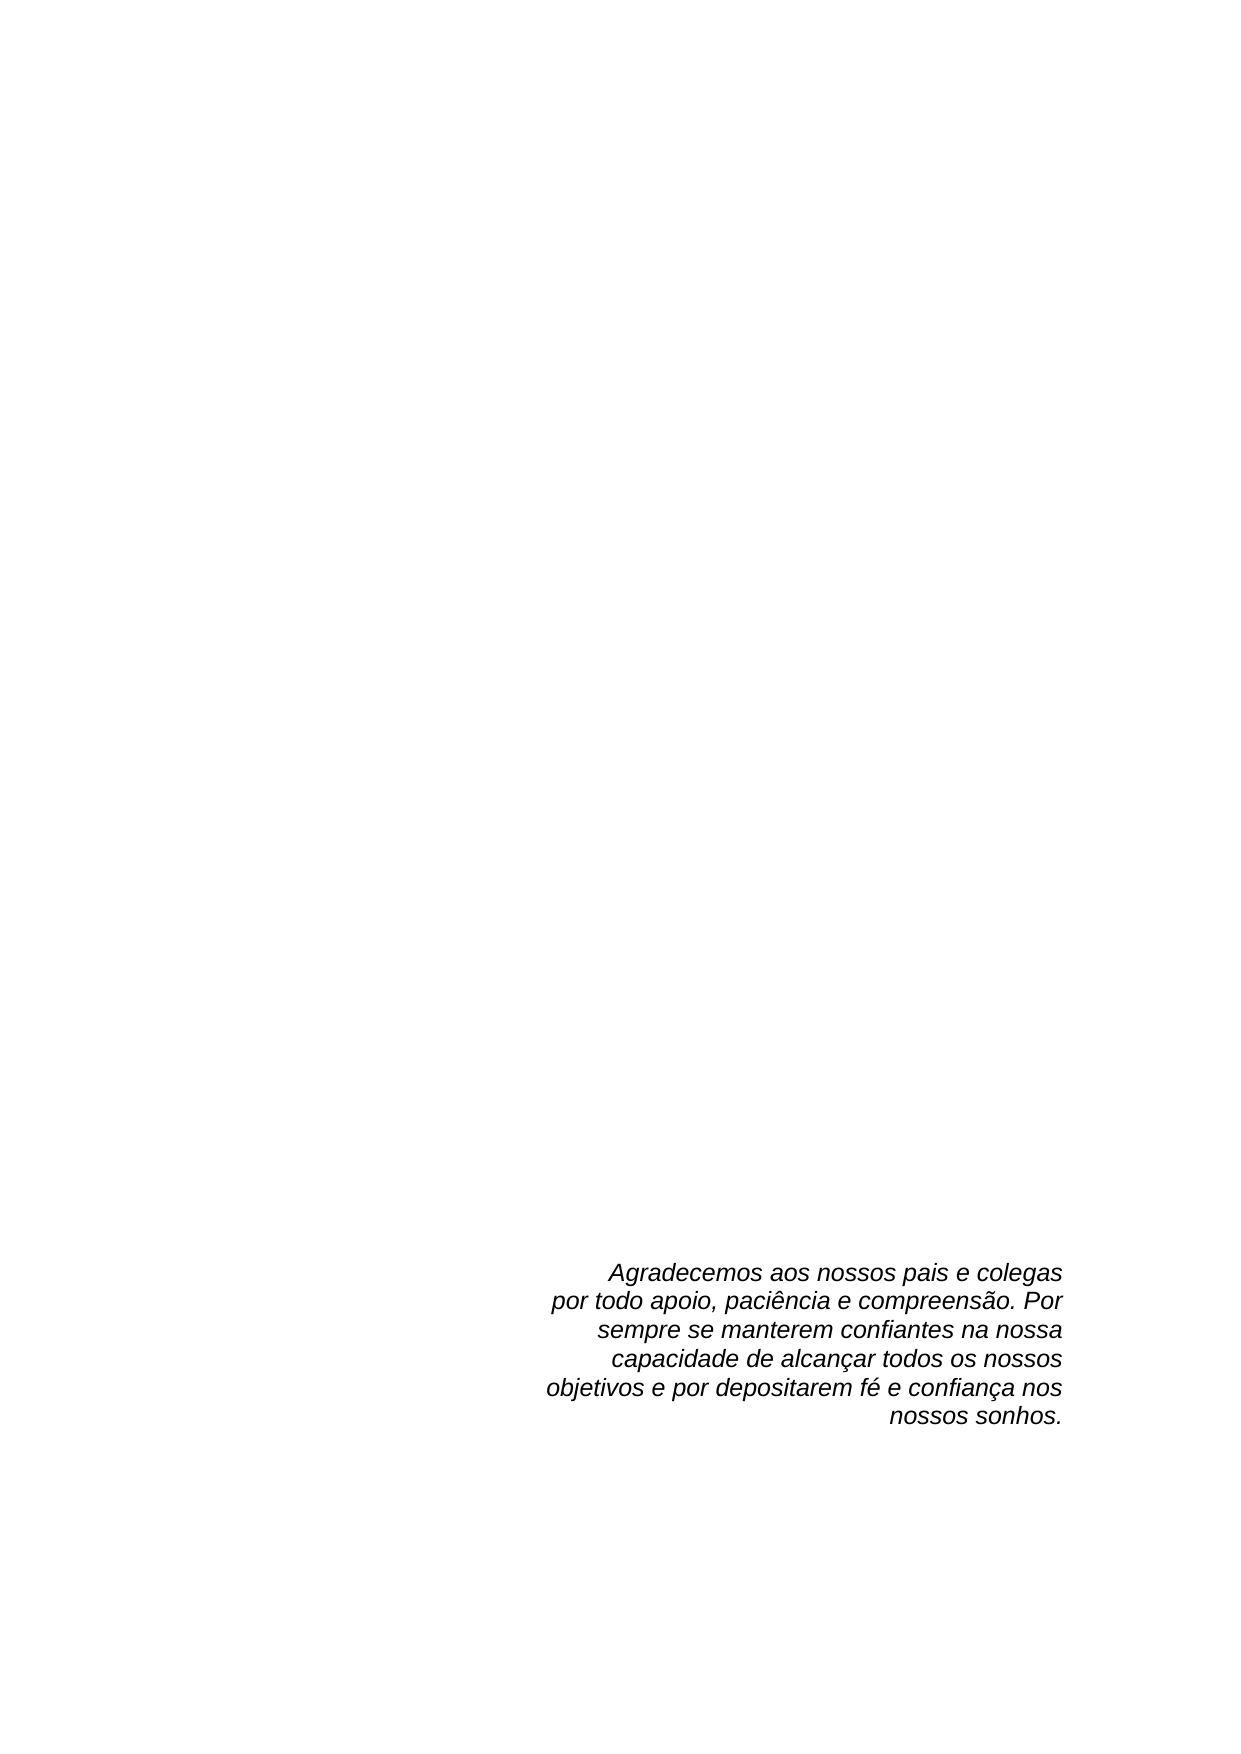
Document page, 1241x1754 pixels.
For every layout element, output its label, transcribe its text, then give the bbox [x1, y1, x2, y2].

text Agradecemos aos nossos pais e colegas [532, 1257, 1063, 1286]
text por todo apoio, paciência e compreensão. Por sempre se manterem confiantes na nossa capacidade de alcançar todos os nossos objetivos e por depositarem fé e confiança nos nossos sonhos. [532, 1286, 1063, 1430]
